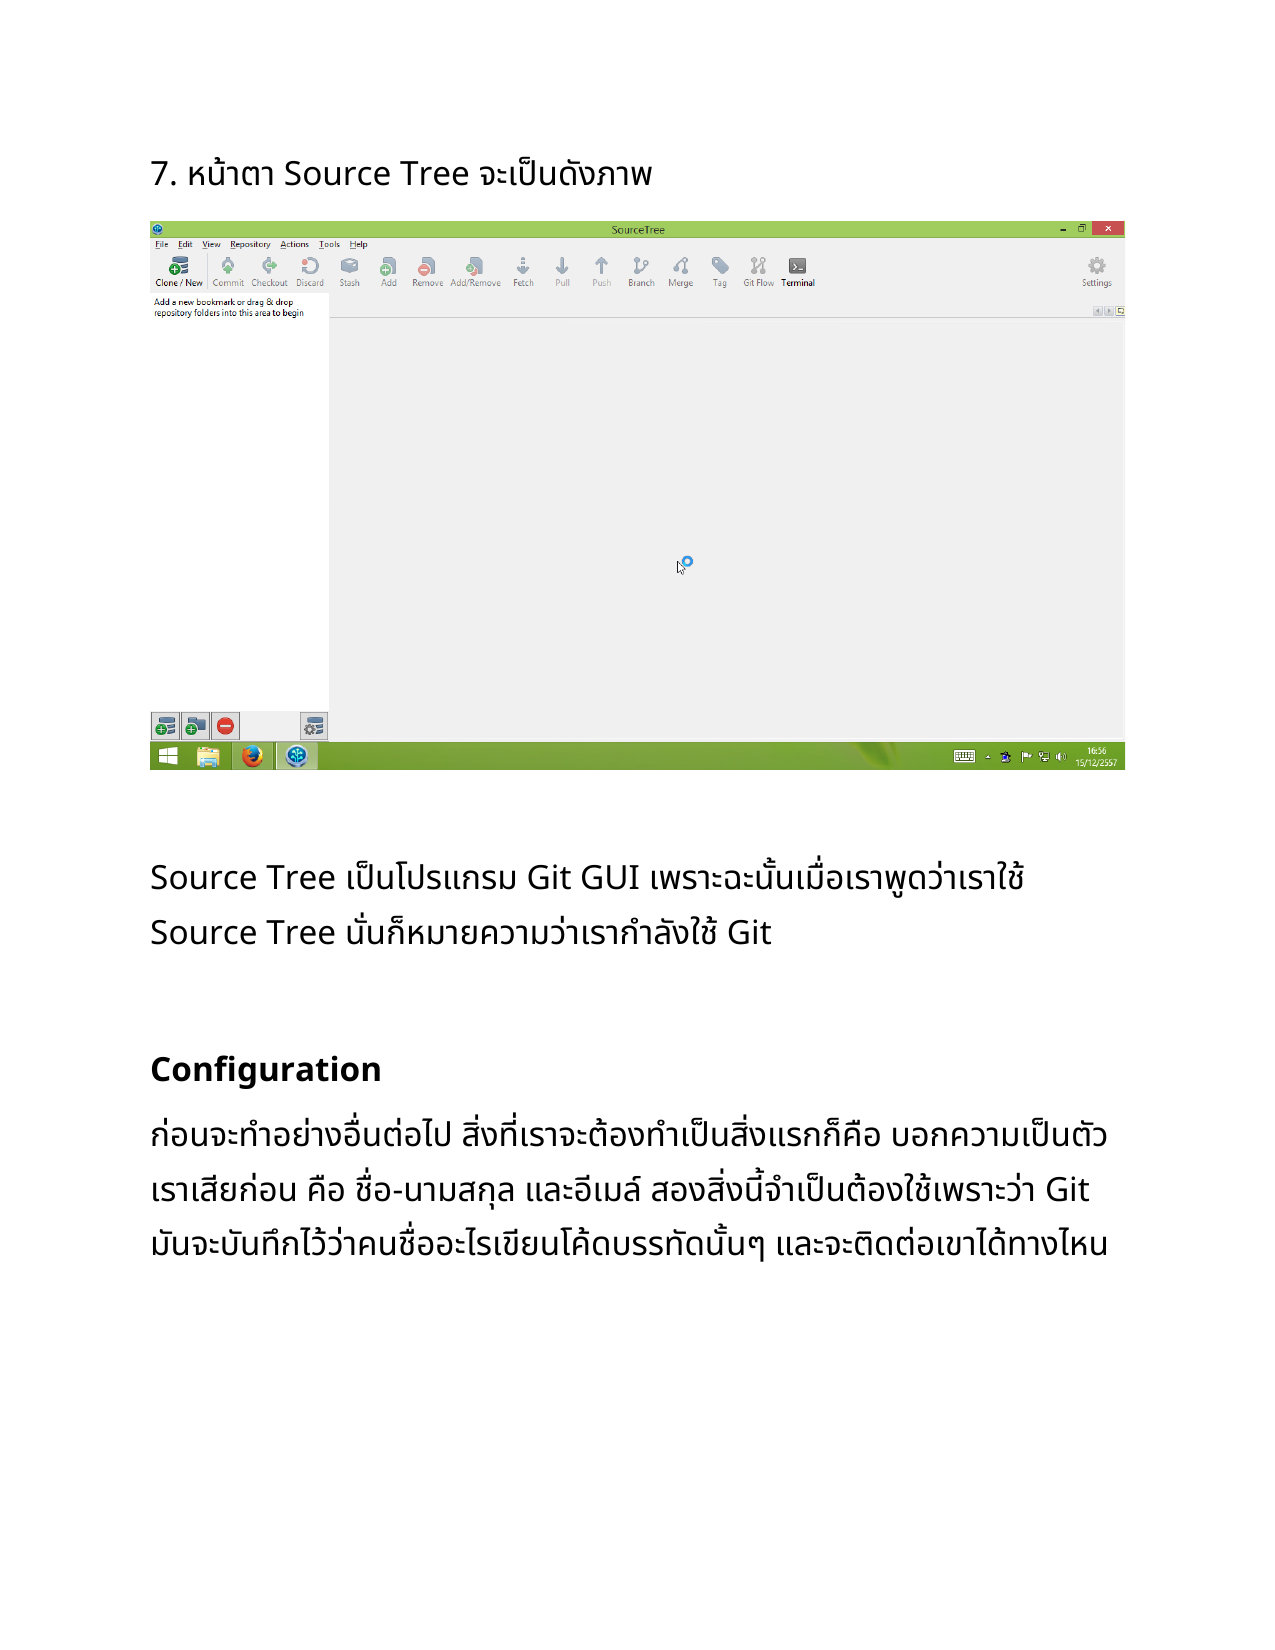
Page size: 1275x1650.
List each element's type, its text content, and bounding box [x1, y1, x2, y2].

text Configuration [150, 1045, 1125, 1091]
text ก่อนจะทำอย่างอื่นต่อไป สิ่งที่เราจะต้องทำเป็นสิ่งแรกก็คือ บอกความเป็นตัวเราเสียก่อน คือ ชื่อ-นามสกุล และอีเมล์ สองสิ่งนี้จำเป็นต้องใช้เพราะว่า Git มันจะบันทึกไว้ว่าคนชื่ออะไรเขียนโค้ดบรรทัดนั้นๆ และจะติดต่อเขาได้ทางไหน [150, 1111, 1125, 1270]
picture [150, 221, 1125, 770]
text 7. หน้าตา Source Tree จะเป็นดังภาพ [150, 150, 1125, 201]
text Source Tree เป็นโปรแกรม Git GUI เพราะฉะนั้นเมื่อเราพูดว่าเราใช้ Source Tree นั่นก็หมายความว่าเรากำลังใช้ Git [150, 854, 1125, 959]
